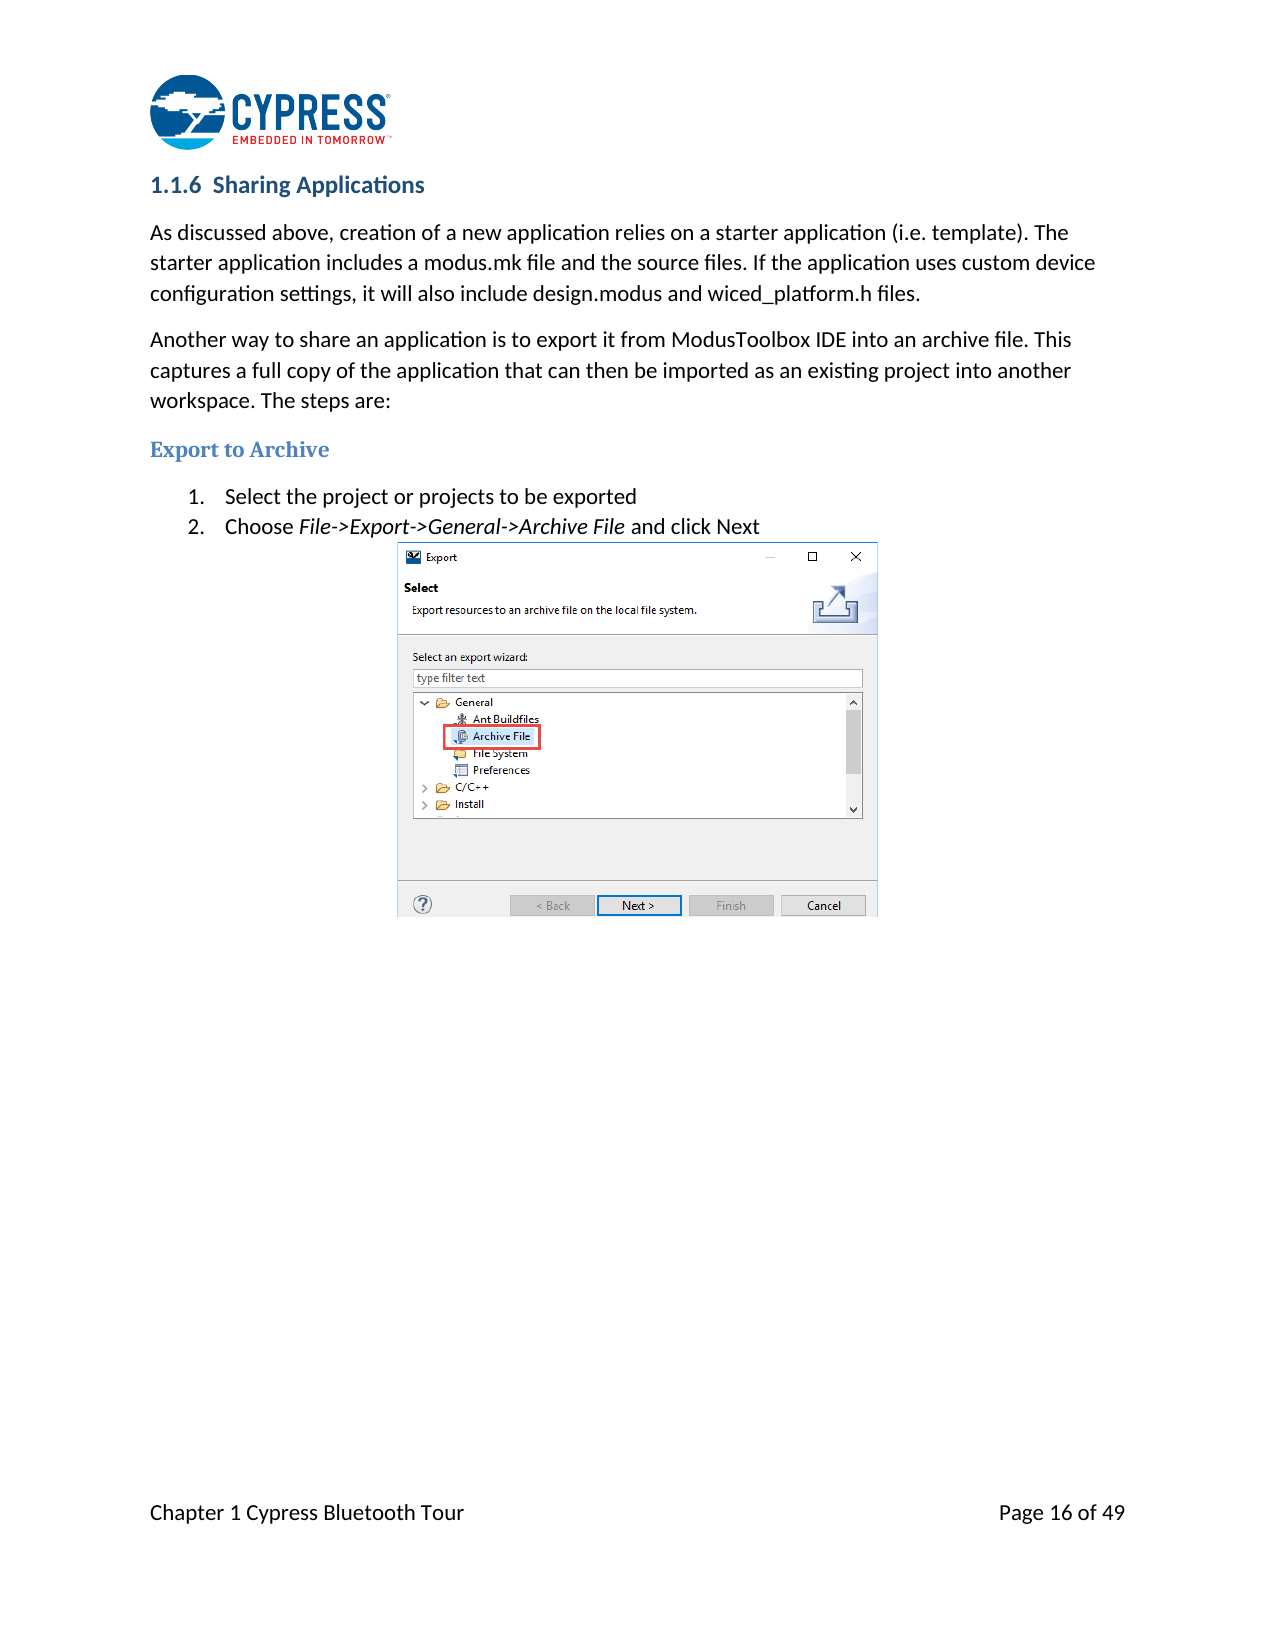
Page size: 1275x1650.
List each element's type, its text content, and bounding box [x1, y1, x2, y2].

subtitle Export to Archive [150, 437, 1125, 463]
text As discussed above, creation of a new application relies on a starter application (i.e. template). The starter application includes a modus.mk file and the source files. If the application uses custom device configuration settings, it will also include design.modus and wiced_platform.h files. [150, 218, 1125, 307]
list Choose File->Export->General->Archive File and click Next [187, 512, 1125, 540]
picture [150, 75, 392, 150]
list Select the project or projects to be exported [187, 482, 1125, 510]
subtitle Sharing Applications [150, 169, 1125, 199]
text Another way to share an application is to export it from ModusToolbox IDE into an archive file. This captures a full copy of the application that can then be imported as an existing project into another workspace. The steps are: [150, 326, 1125, 414]
picture [397, 542, 878, 917]
